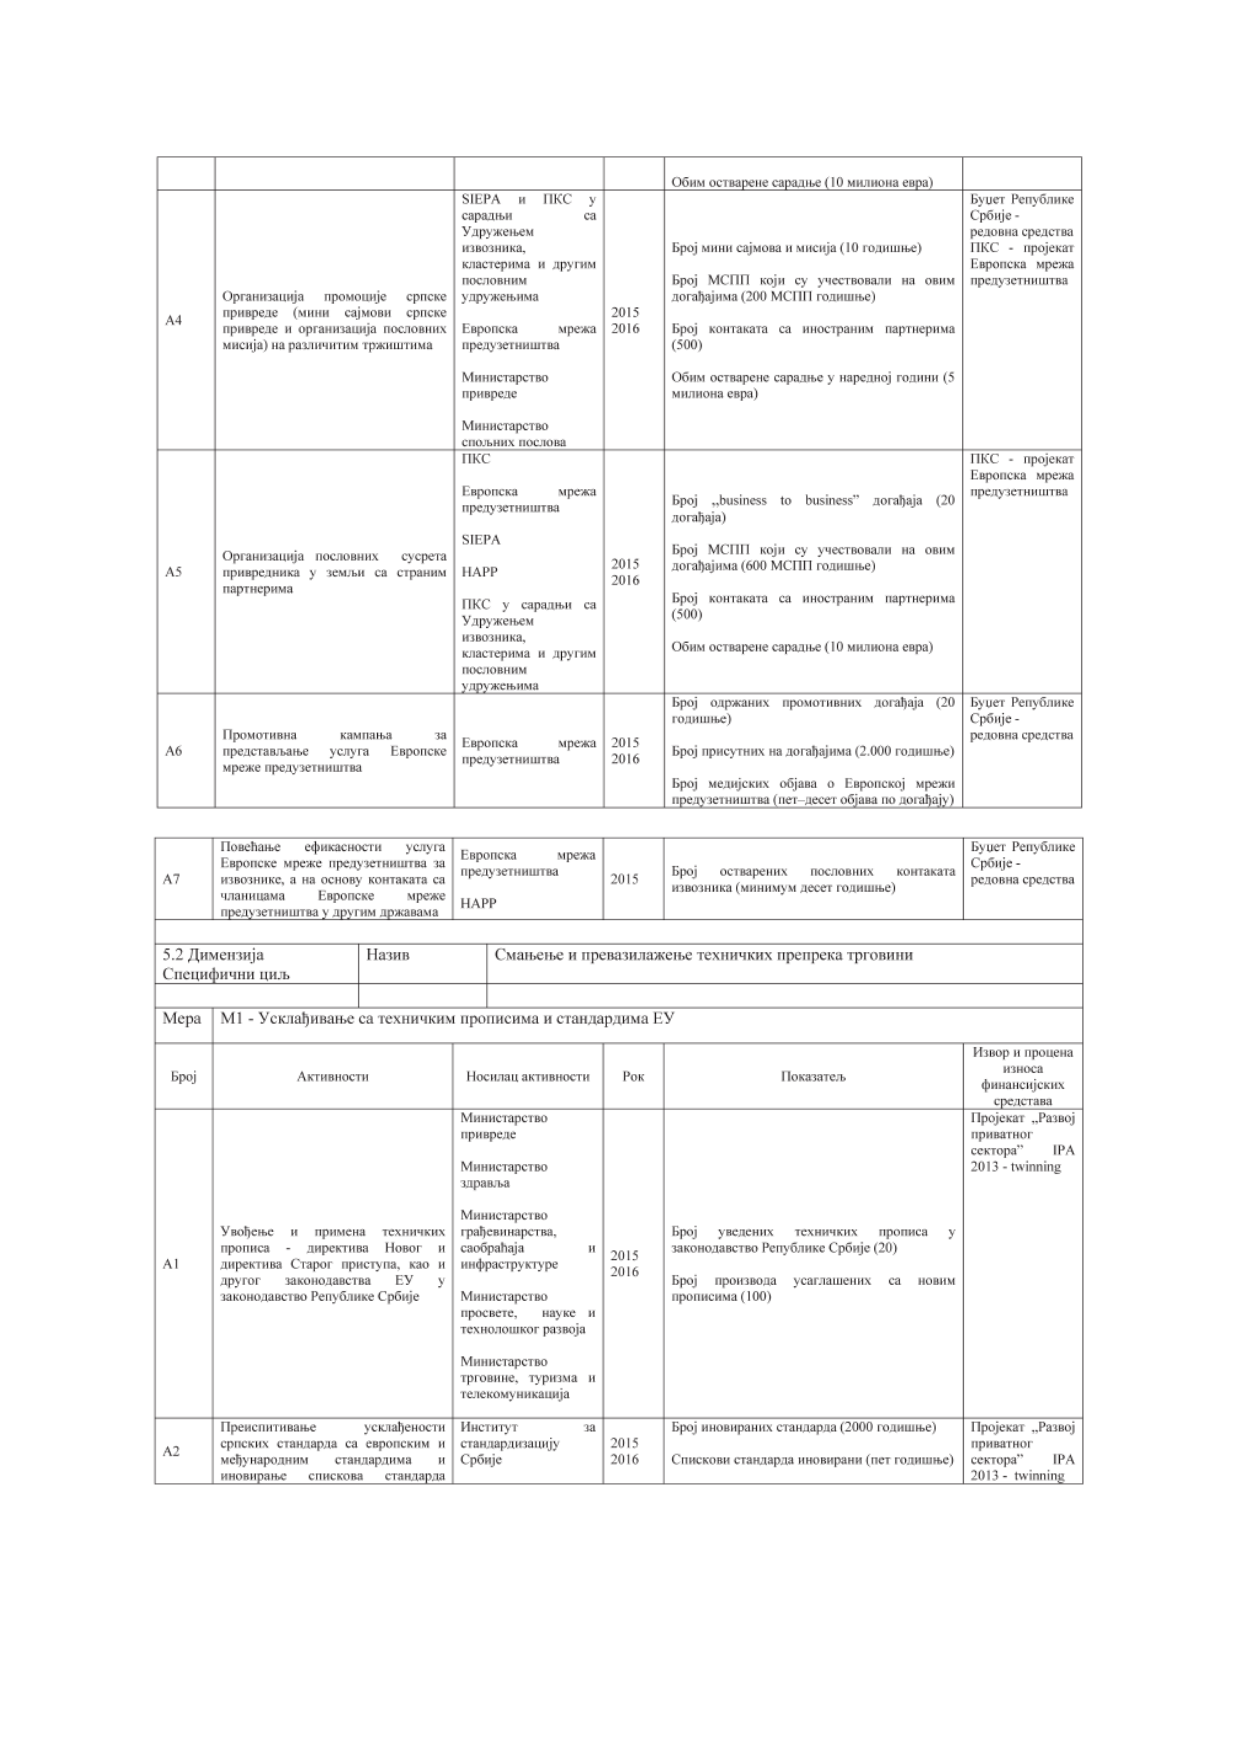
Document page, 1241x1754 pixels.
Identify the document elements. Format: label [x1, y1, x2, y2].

picture [150, 150, 1091, 815]
picture [150, 834, 1091, 1492]
